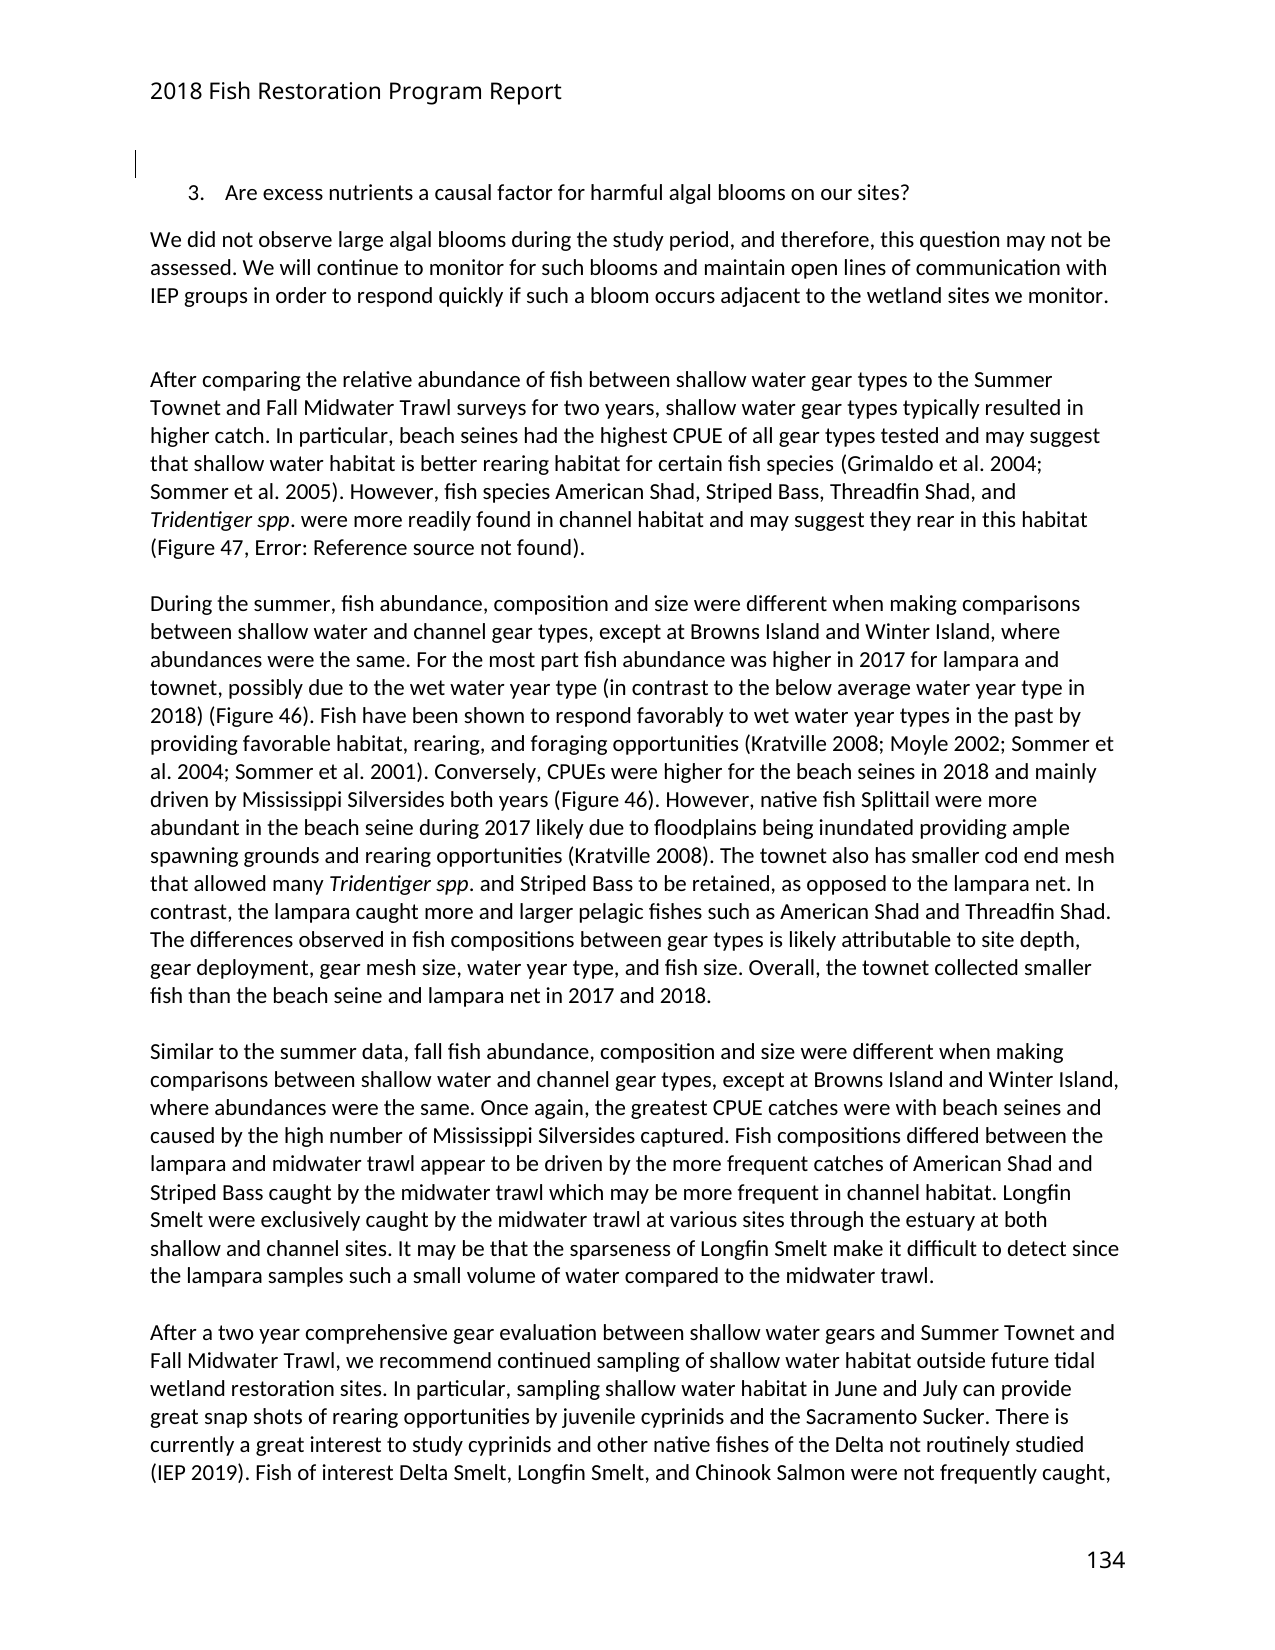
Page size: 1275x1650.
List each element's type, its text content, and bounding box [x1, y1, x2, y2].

text During the summer, fish abundance, composition and size were different when making comparisons between shallow water and channel gear types, except at Browns Island and Winter Island, where abundances were the same. For the most part fish abundance was higher in 2017 for lampara and townet, possibly due to the wet water year type (in contrast to the below average water year type in 2018) (Figure 51). Fish have been shown to respond favorably to wet water year types in the past by providing favorable habitat, rearing, and foraging opportunities (Kratville 2008; Moyle 2002; Sommer et al. 2004; Sommer et al. 2001). Conversely, CPUEs were higher for the beach seines in 2018 and mainly driven by Mississippi Silversides both years (Figure 51). However, native fish Splittail were more abundant in the beach seine during 2017 likely due to floodplains being inundated providing ample spawning grounds and rearing opportunities (Kratville 2008). The townet also has smaller cod end mesh that allowed many Tridentiger spp. and Striped Bass to be retained, as opposed to the lampara net. In contrast, the lampara caught more and larger pelagic fishes such as American Shad and Threadfin Shad. The differences observed in fish compositions between gear types is likely attributable to site depth, gear deployment, gear mesh size, water year type, and fish size. Overall, the townet collected smaller fish than the beach seine and lampara net in 2017 and 2018. [150, 589, 1125, 1009]
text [150, 1318, 1125, 1486]
text We did not observe large algal blooms during the study period, and therefore, this question may not be assessed. We will continue to monitor for such blooms and maintain open lines of communication with IEP groups in order to respond quickly if such a bloom occurs adjacent to the wetland sites we monitor. [150, 225, 1125, 309]
text Similar to the summer data, fall fish abundance, composition and size were different when making comparisons between shallow water and channel gear types, except at Browns Island and Winter Island, where abundances were the same. Once again, the greatest CPUE catches were with beach seines and caused by the high number of Mississippi Silversides captured. Fish compositions differed between the lampara and midwater trawl appear to be driven by the more frequent catches of American Shad and Striped Bass caught by the midwater trawl which may be more frequent in channel habitat. Longfin Smelt were exclusively caught by the midwater trawl at various sites through the estuary at both shallow and channel sites. It may be that the sparseness of Longfin Smelt make it difficult to detect since the lampara samples such a small volume of water compared to the midwater trawl. [150, 1037, 1125, 1290]
list Are excess nutrients a causal factor for harmful algal blooms on our sites? [187, 178, 1125, 206]
